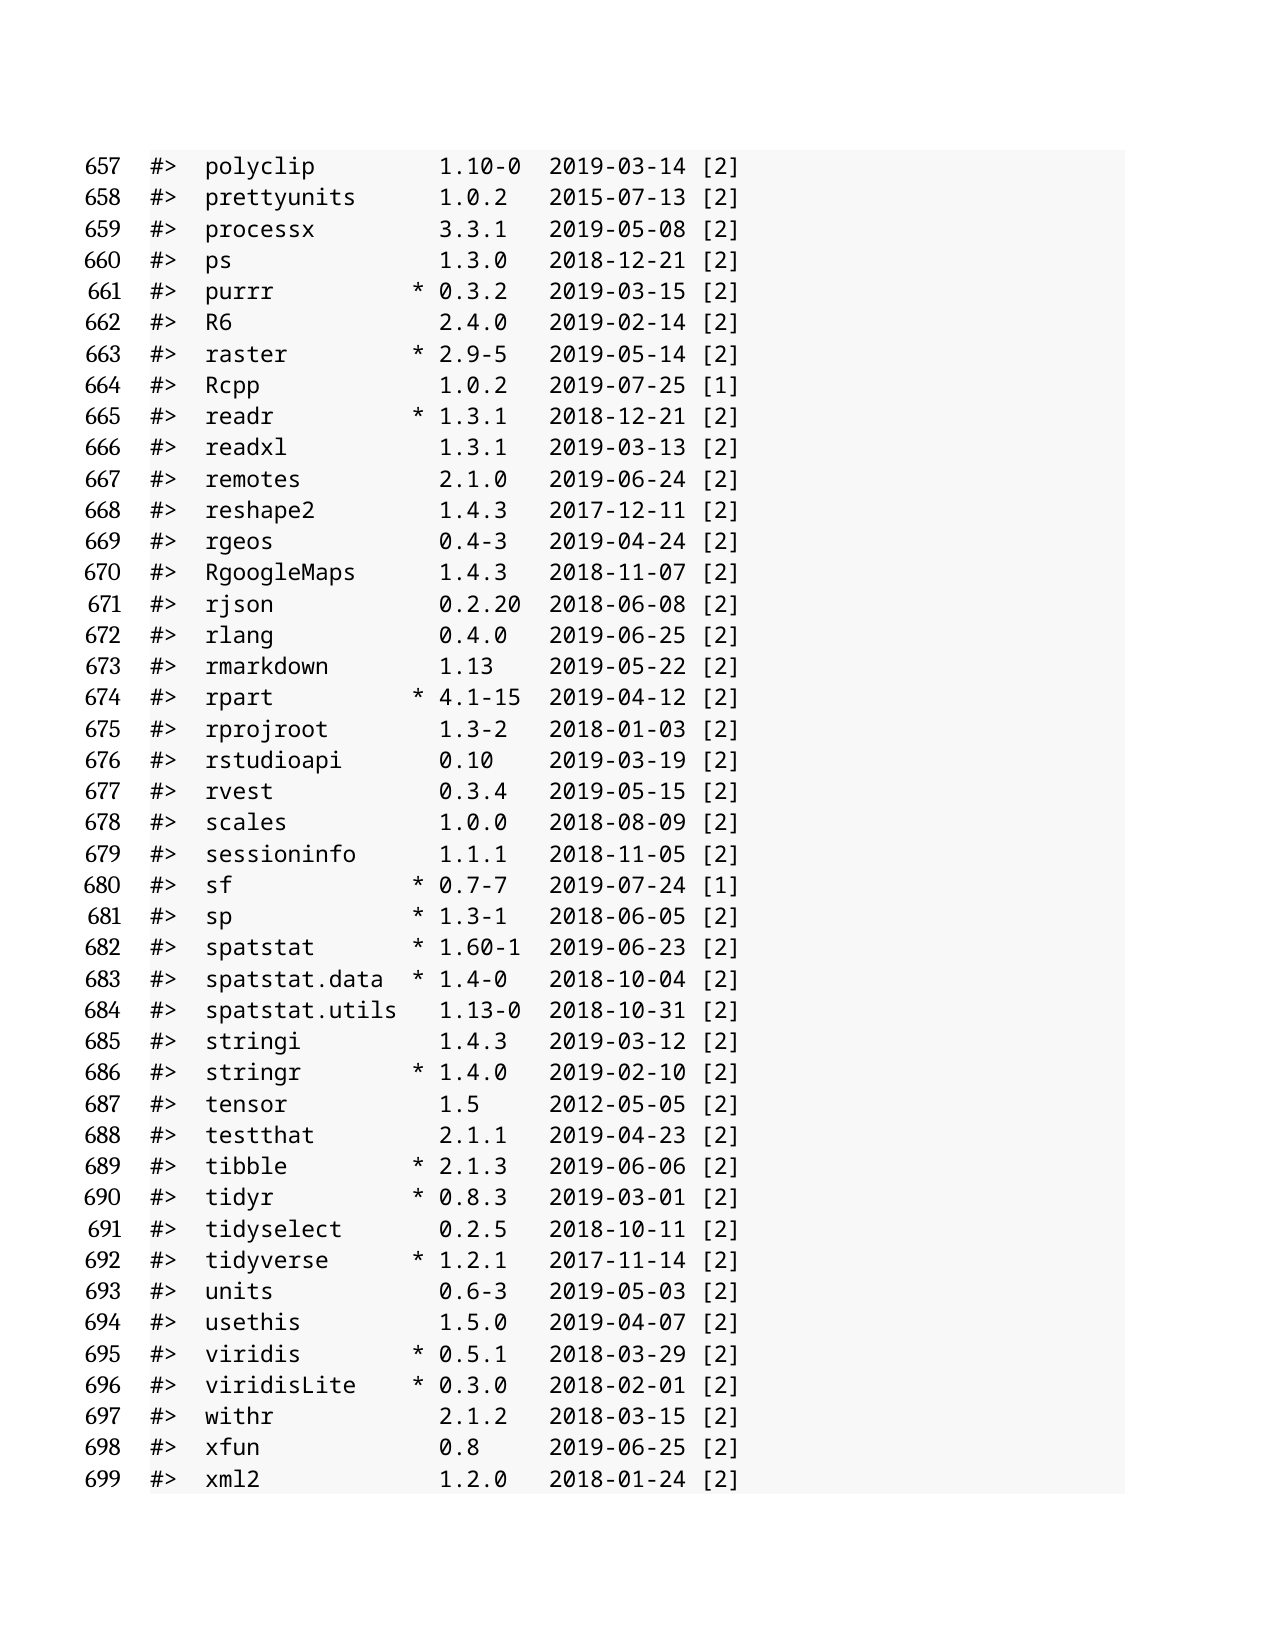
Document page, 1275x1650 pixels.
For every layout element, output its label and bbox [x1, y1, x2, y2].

text [150, 150, 1125, 1494]
